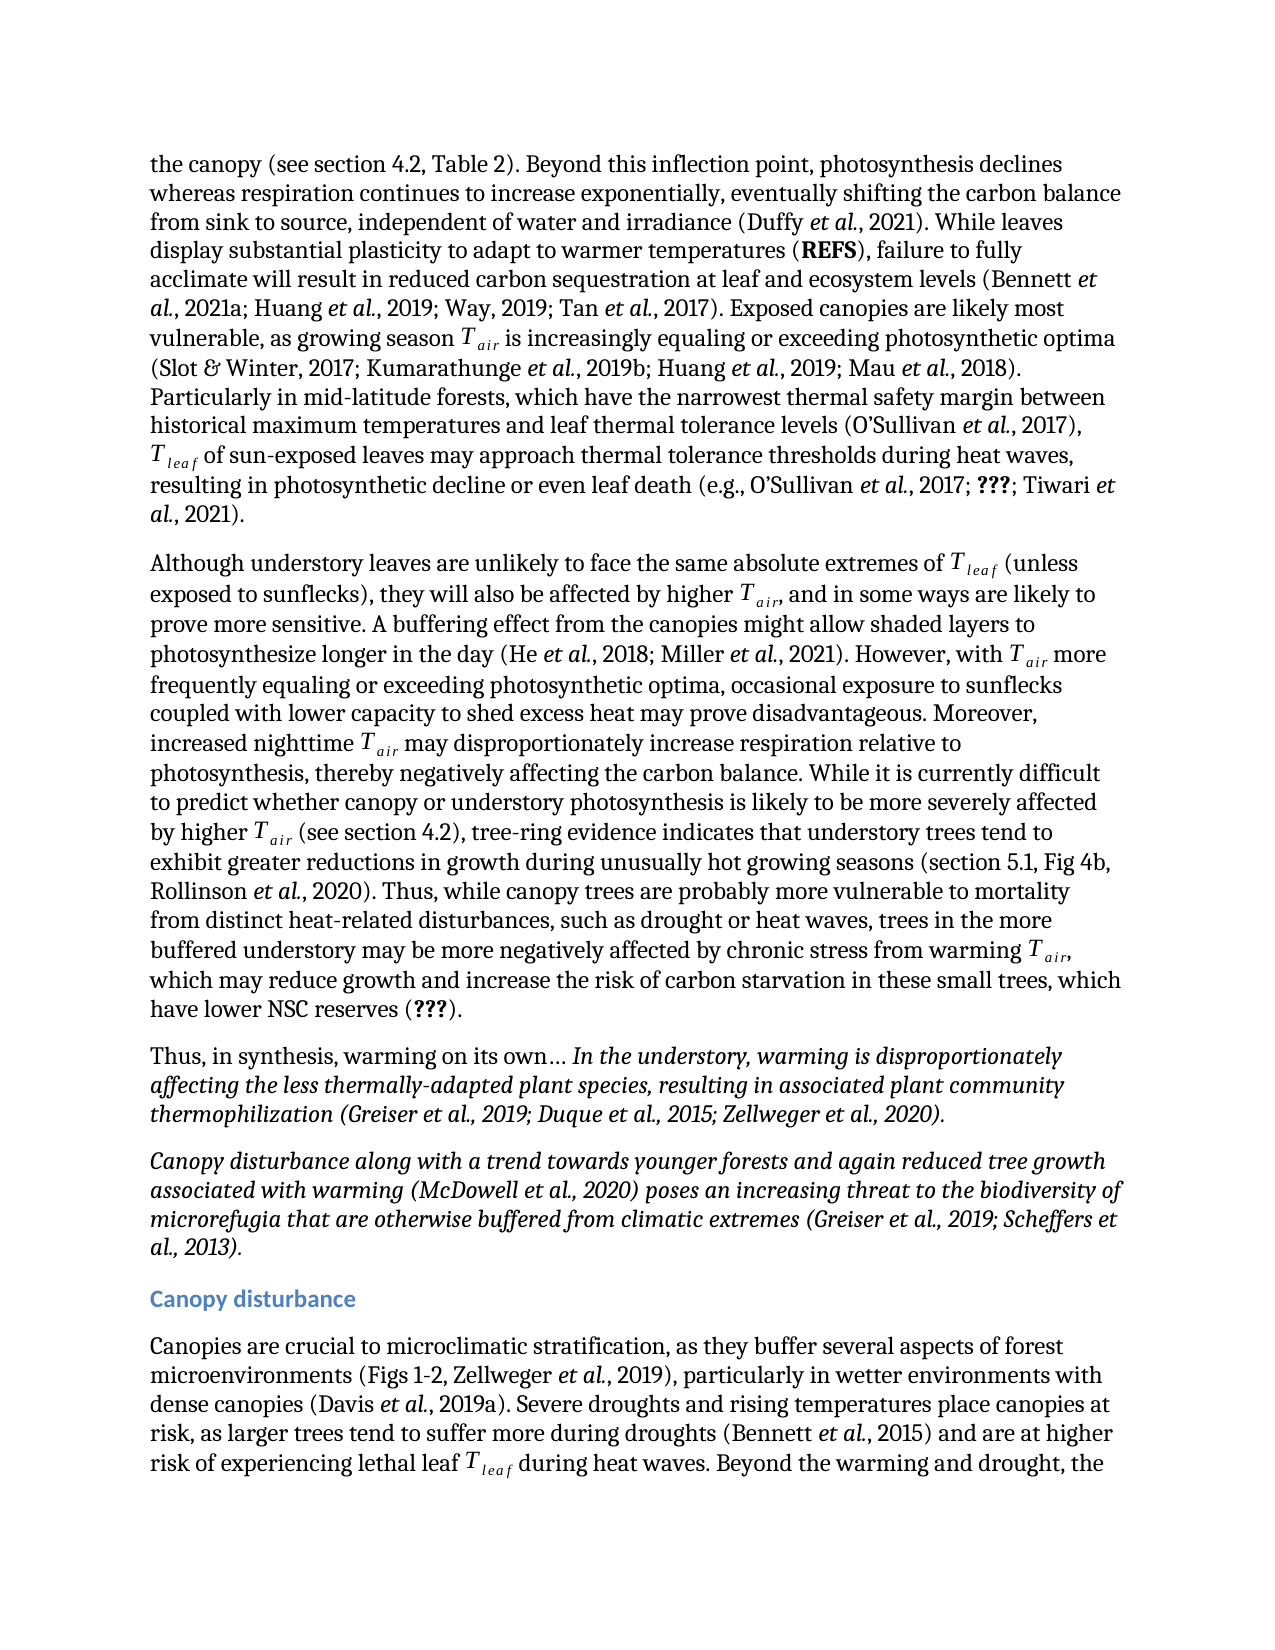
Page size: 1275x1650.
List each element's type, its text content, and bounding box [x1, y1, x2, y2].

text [150, 150, 1125, 529]
text Although understory leaves are unlikely to face the same absolute extremes of (unless exposed to sunflecks), they will also be affected by higher , and in some ways are likely to prove more sensitive. A buffering effect from the canopies might allow shaded layers to photosynthesize longer in the day (He et al., 2018; Miller et al., 2021). However, with more frequently equaling or exceeding photosynthetic optima, occasional exposure to sunflecks coupled with lower capacity to shed excess heat may prove disadvantageous. Moreover, increased nighttime may disproportionately increase respiration relative to photosynthesis, thereby negatively affecting the carbon balance. While it is currently difficult to predict whether canopy or understory photosynthesis is likely to be more severely affected by higher (see section 4.2), tree-ring evidence indicates that understory trees tend to exhibit greater reductions in growth during unusually hot growing seasons (section 5.1, Fig 4b, Rollinson et al., 2020). Thus, while canopy trees are probably more vulnerable to mortality from distinct heat-related disturbances, such as drought or heat waves, trees in the more buffered understory may be more negatively affected by chronic stress from warming , which may reduce growth and increase the risk of carbon starvation in these small trees, which have lower NSC reserves (???). [150, 548, 1125, 1023]
text Thus, in synthesis, warming on its own… In the understory, warming is disproportionately affecting the less thermally-adapted plant species, resulting in associated plant community thermophilization (Greiser et al., 2019; Duque et al., 2015; Zellweger et al., 2020). [150, 1042, 1125, 1128]
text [150, 1332, 1125, 1478]
subtitle Canopy disturbance [150, 1283, 1125, 1313]
text Canopy disturbance along with a trend towards younger forests and again reduced tree growth associated with warming (McDowell et al., 2020) poses an increasing threat to the biodiversity of microrefugia that are otherwise buffered from climatic extremes (Greiser et al., 2019; Scheffers et al., 2013). [150, 1147, 1125, 1262]
